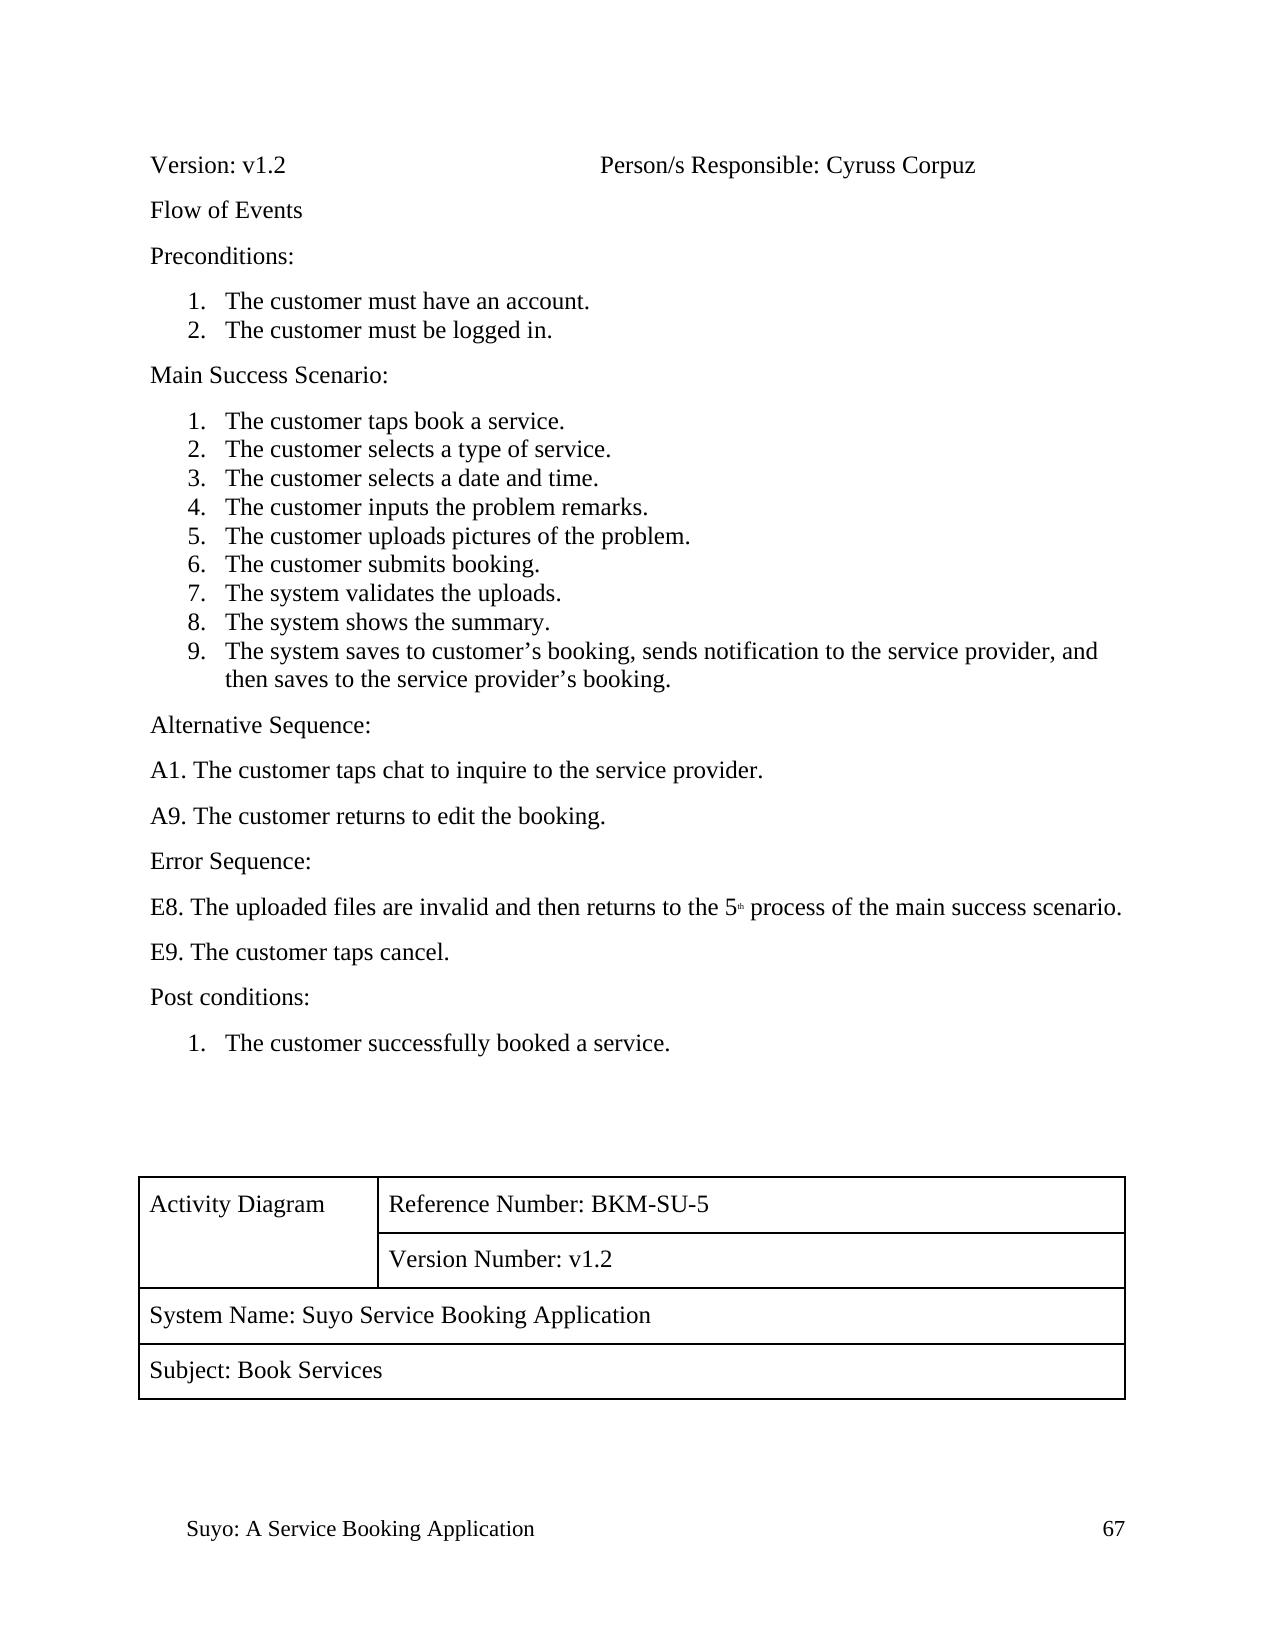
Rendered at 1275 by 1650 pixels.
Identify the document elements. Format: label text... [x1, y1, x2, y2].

text E8. The uploaded files are invalid and then returns to the 5th process of the main success scenario. [150, 892, 1125, 920]
list The system shows the summary. [187, 607, 1125, 636]
text Version: v1.2 Person/s Responsible: Cyruss Corpuz [150, 150, 1125, 179]
text Alternative Sequence: [150, 710, 1125, 739]
text Main Success Scenario: [150, 360, 1125, 389]
text E9. The customer taps cancel. [150, 937, 1125, 966]
list The customer taps book a service. [187, 406, 1125, 434]
list The customer must have an account. [187, 286, 1125, 315]
text A9. The customer returns to edit the booking. [150, 801, 1125, 829]
text Error Sequence: [150, 846, 1125, 875]
list The customer selects a date and time. [187, 463, 1125, 492]
list The customer uploads pictures of the problem. [187, 521, 1125, 549]
list The customer inputs the problem remarks. [187, 492, 1125, 521]
text Flow of Events [150, 195, 1125, 224]
table_header Reference Number: BKM-SU-5 [379, 1178, 1124, 1232]
list The customer selects a type of service. [187, 434, 1125, 463]
list The system validates the uploads. [187, 578, 1125, 607]
text A1. The customer taps chat to inquire to the service provider. [150, 755, 1125, 784]
list The customer submits booking. [187, 549, 1125, 578]
table_header Activity Diagram [140, 1178, 377, 1287]
table_cell System Name: Suyo Service Booking Application [140, 1289, 1124, 1343]
list The system saves to customer’s booking, sends notification to the service provider, and then saves to the service provider’s booking. [187, 636, 1125, 693]
text Preconditions: [150, 241, 1125, 269]
text Post conditions: [150, 982, 1125, 1011]
list The customer must be logged in. [187, 315, 1125, 344]
list The customer successfully booked a service. [187, 1028, 1125, 1057]
table_cell Subject: Book Services [140, 1345, 1124, 1398]
table_cell Version Number: v1.2 [379, 1234, 1124, 1287]
